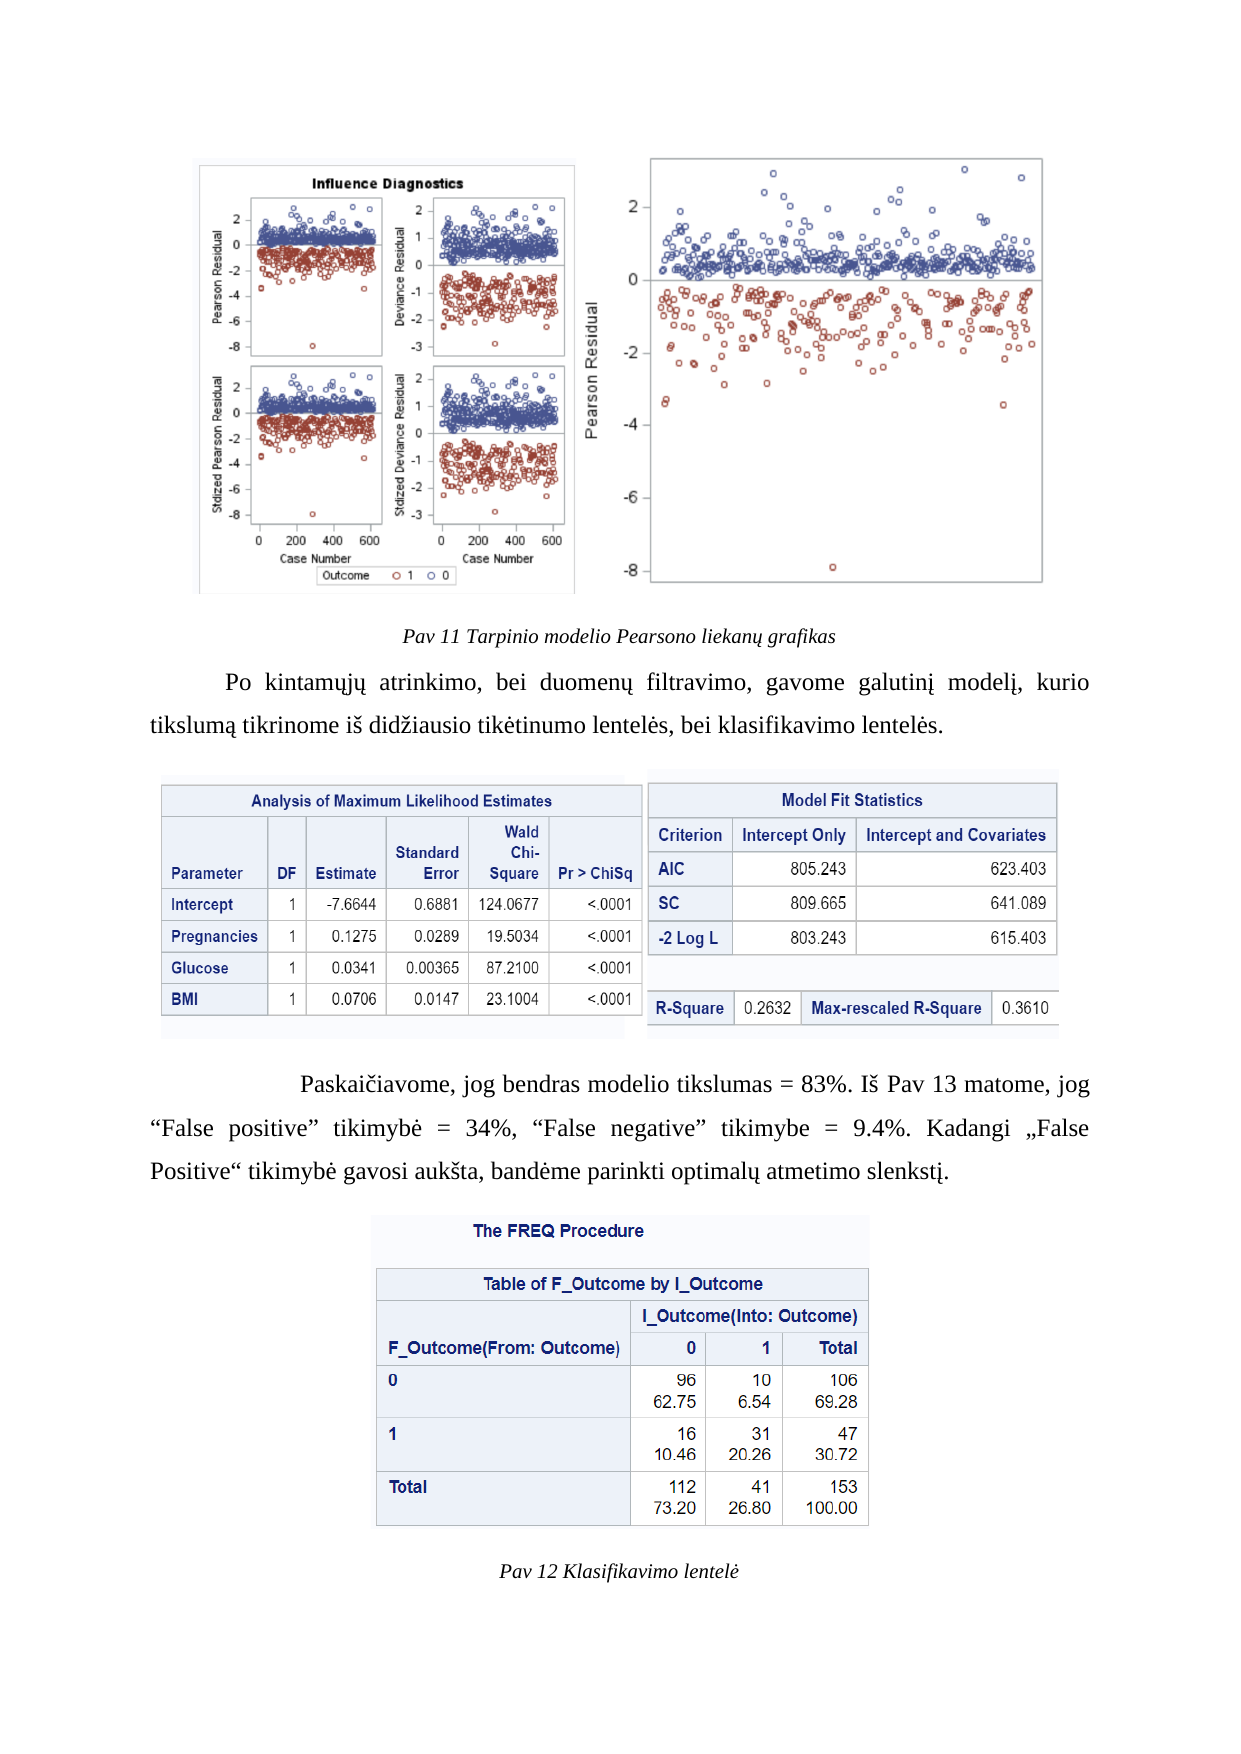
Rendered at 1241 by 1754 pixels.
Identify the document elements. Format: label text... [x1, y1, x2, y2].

text Paskaičiavome, jog bendras modelio tikslumas = 83%. Iš Pav 13 matome, jog “False positive” tikimybė = 34%, “False negative” tikimybe = 9.4%. Kadangi „False Positive“ tikimybė gavosi aukšta, bandėme parinkti optimalų atmetimo slenkstį. [150, 1069, 1090, 1184]
text Pav 11 Tarpinio modelio Pearsono liekanų grafikas [150, 624, 1090, 648]
text Pav 12 Klasifikavimo lentelė [150, 1559, 1090, 1583]
picture [192, 150, 1048, 594]
picture [150, 769, 1059, 1039]
text Po kintamųjų atrinkimo, bei duomenų filtravimo, gavome galutinį modelį, kurio tikslumą tikrinome iš didžiausio tikėtinumo lentelės, bei klasifikavimo lentelės. [150, 667, 1090, 739]
picture [370, 1215, 870, 1529]
